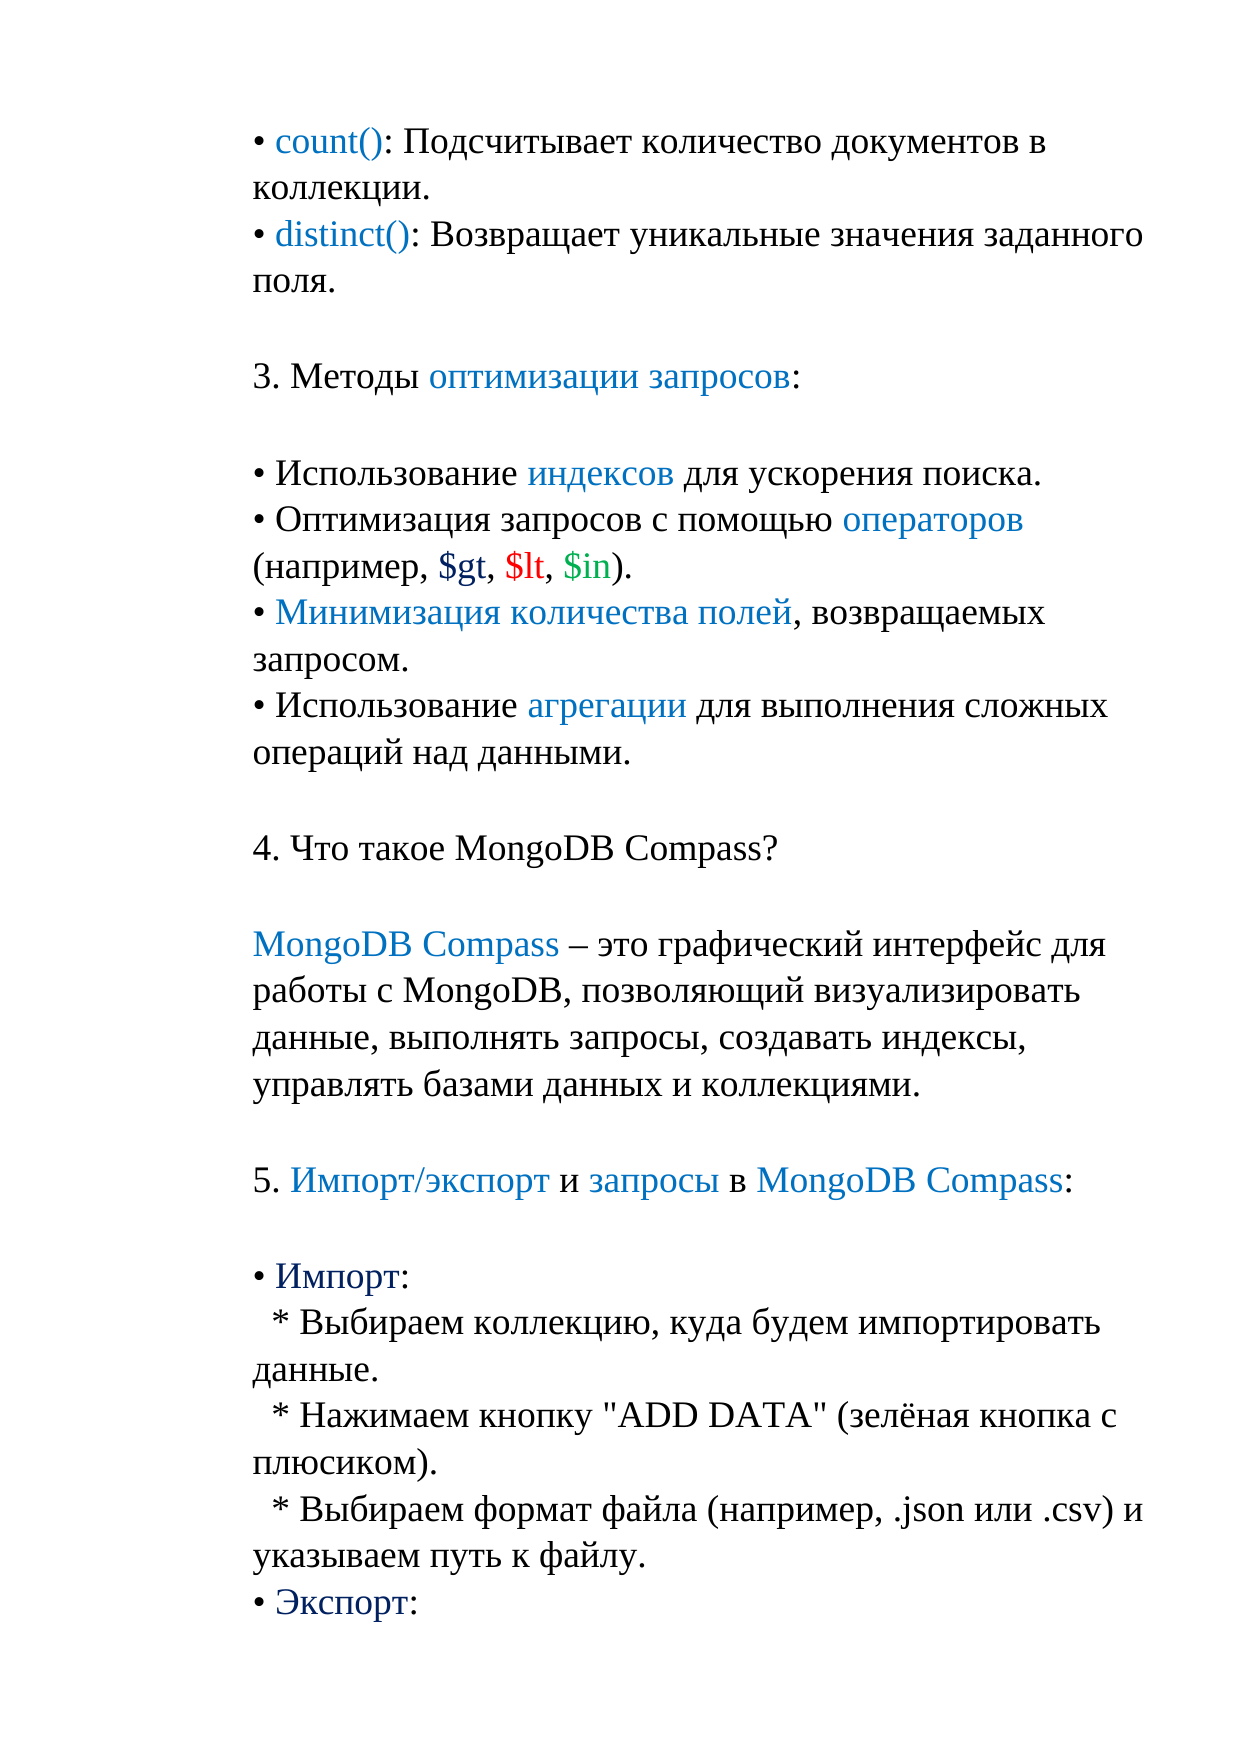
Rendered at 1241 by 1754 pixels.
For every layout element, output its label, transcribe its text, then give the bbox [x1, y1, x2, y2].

list • count(): Подсчитывает количество документов в коллекции. [252, 118, 1152, 208]
list • Оптимизация запросов с помощью операторов (например, $gt, $lt, $in). [252, 496, 1152, 586]
list • distinct(): Возвращает уникальные значения заданного поля. [252, 211, 1152, 301]
list • Минимизация количества полей, возвращаемых запросом. [252, 589, 1152, 679]
list * Выбираем коллекцию, куда будем импортировать данные. [252, 1300, 1152, 1389]
list • Использование агрегации для выполнения сложных операций над данными. [252, 683, 1152, 772]
list 5. Импорт/экспорт и запросы в MongoDB Compass: [252, 1157, 1152, 1200]
list • Импорт: [252, 1253, 1152, 1296]
list • Экспорт: [252, 1579, 1152, 1622]
list MongoDB Compass – это графический интерфейс для работы с MongoDB, позволяющий визуализировать данные, выполнять запросы, создавать индексы, управлять базами данных и коллекциями. [252, 921, 1152, 1104]
list * Нажимаем кнопку "ADD DATA" (зелёная кнопка с плюсиком). [252, 1393, 1152, 1482]
list * Выбираем формат файла (например, .json или .csv) и указываем путь к файлу. [252, 1486, 1152, 1576]
list • Использование индексов для ускорения поиска. [252, 450, 1152, 493]
list 3. Методы оптимизации запросов: [252, 354, 1152, 397]
list 4. Что такое MongoDB Compass? [252, 825, 1152, 868]
